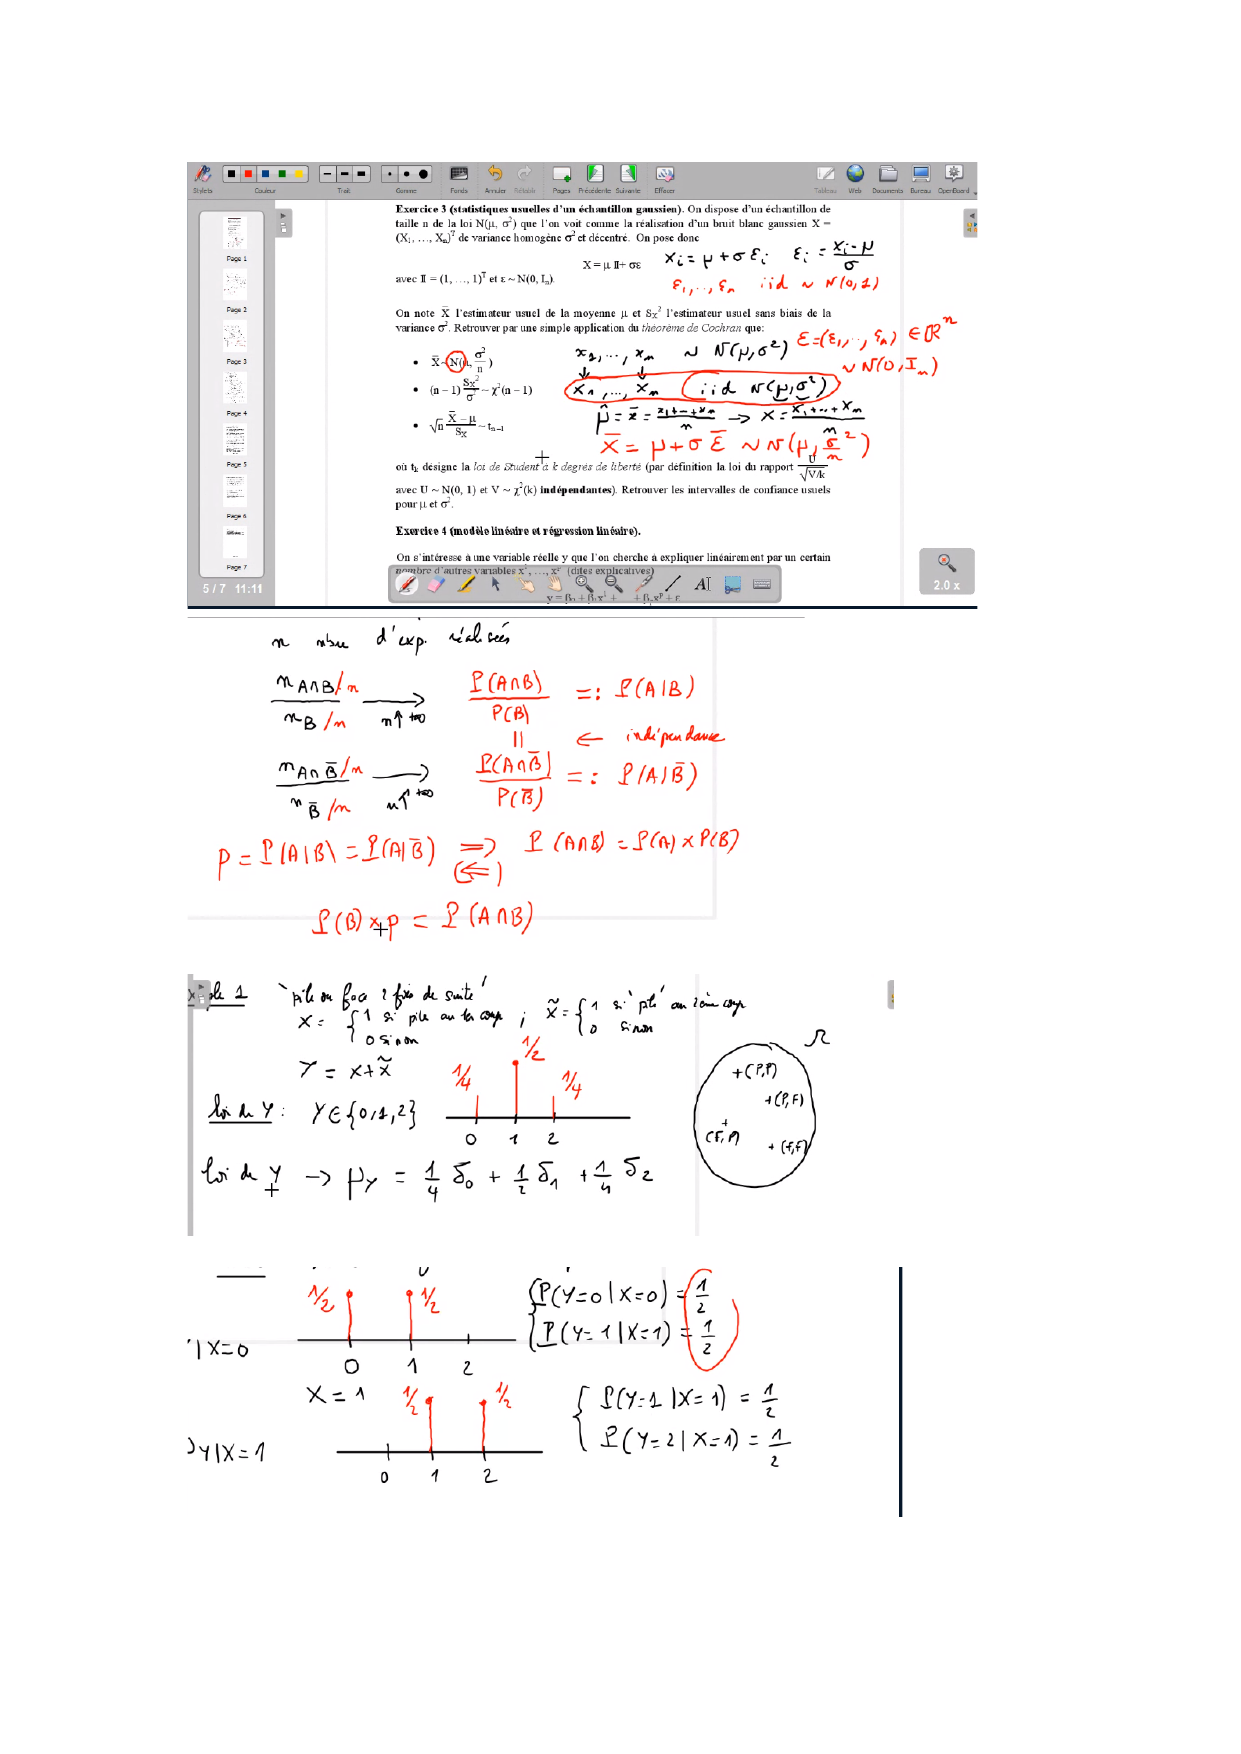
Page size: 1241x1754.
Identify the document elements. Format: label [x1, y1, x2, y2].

picture [187, 617, 805, 960]
picture [187, 974, 894, 1236]
picture [187, 1267, 903, 1517]
picture [187, 162, 978, 609]
